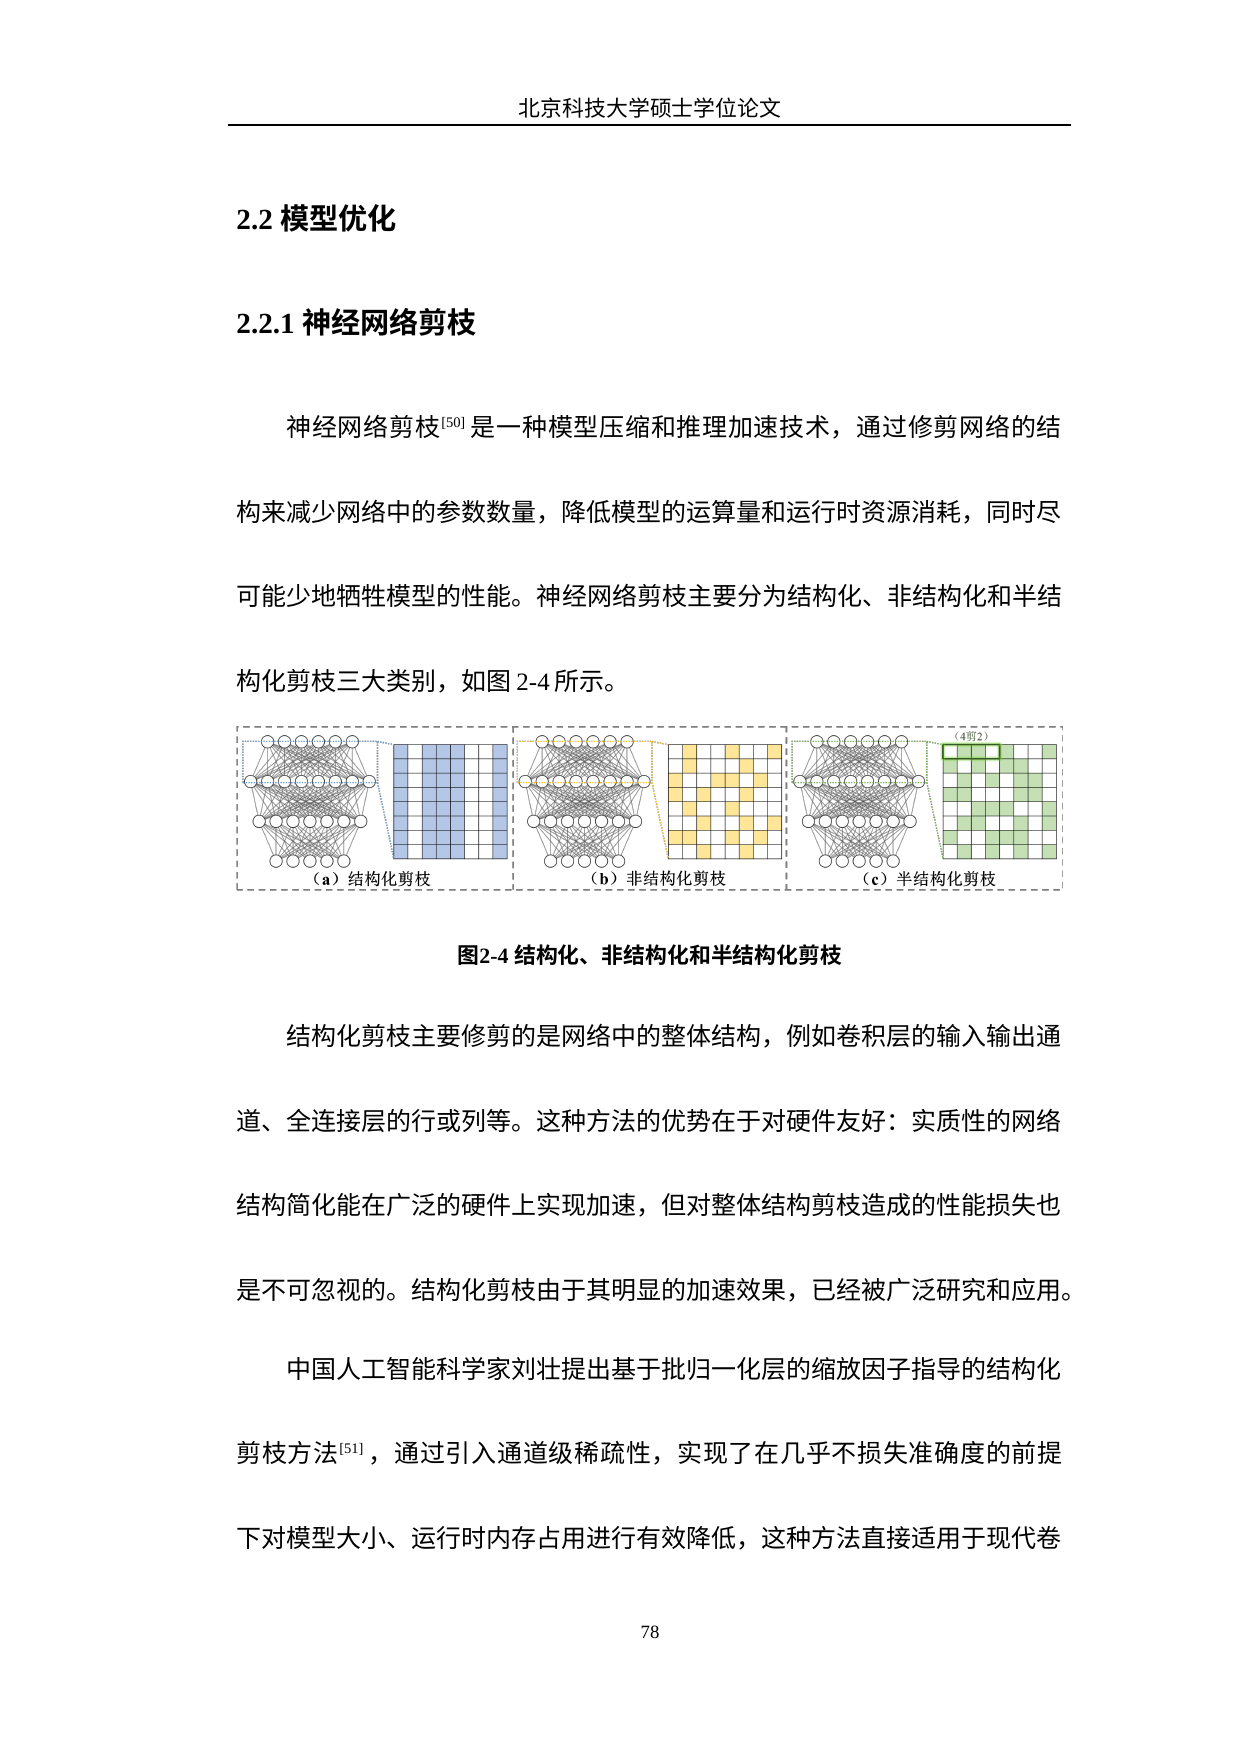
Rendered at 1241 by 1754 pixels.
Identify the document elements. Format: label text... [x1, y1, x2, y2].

text 神经网络剪枝 [236, 289, 1063, 354]
text 模型优化 [236, 184, 1063, 249]
text 图2-4 结构化、非结构化和半结构化剪枝 [236, 937, 1063, 970]
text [236, 1335, 1063, 1569]
picture [236, 726, 1063, 899]
text 结构化剪枝主要修剪的是网络中的整体结构，例如卷积层的输入输出通道、全连接层的行或列等。这种方法的优势在于对硬件友好：实质性的网络结构简化能在广泛的硬件上实现加速，但对整体结构剪枝造成的性能损失也是不可忽视的。结构化剪枝由于其明显的加速效果，已经被广泛研究和应用。 [236, 1002, 1063, 1321]
text 神经网络剪枝[50] 是一种模型压缩和推理加速技术，通过修剪网络的结构来减少网络中的参数数量，降低模型的运算量和运行时资源消耗，同时尽可能少地牺牲模型的性能。神经网络剪枝主要分为结构化、非结构化和半结构化剪枝三大类别，如图2-4所示。 [236, 393, 1063, 712]
